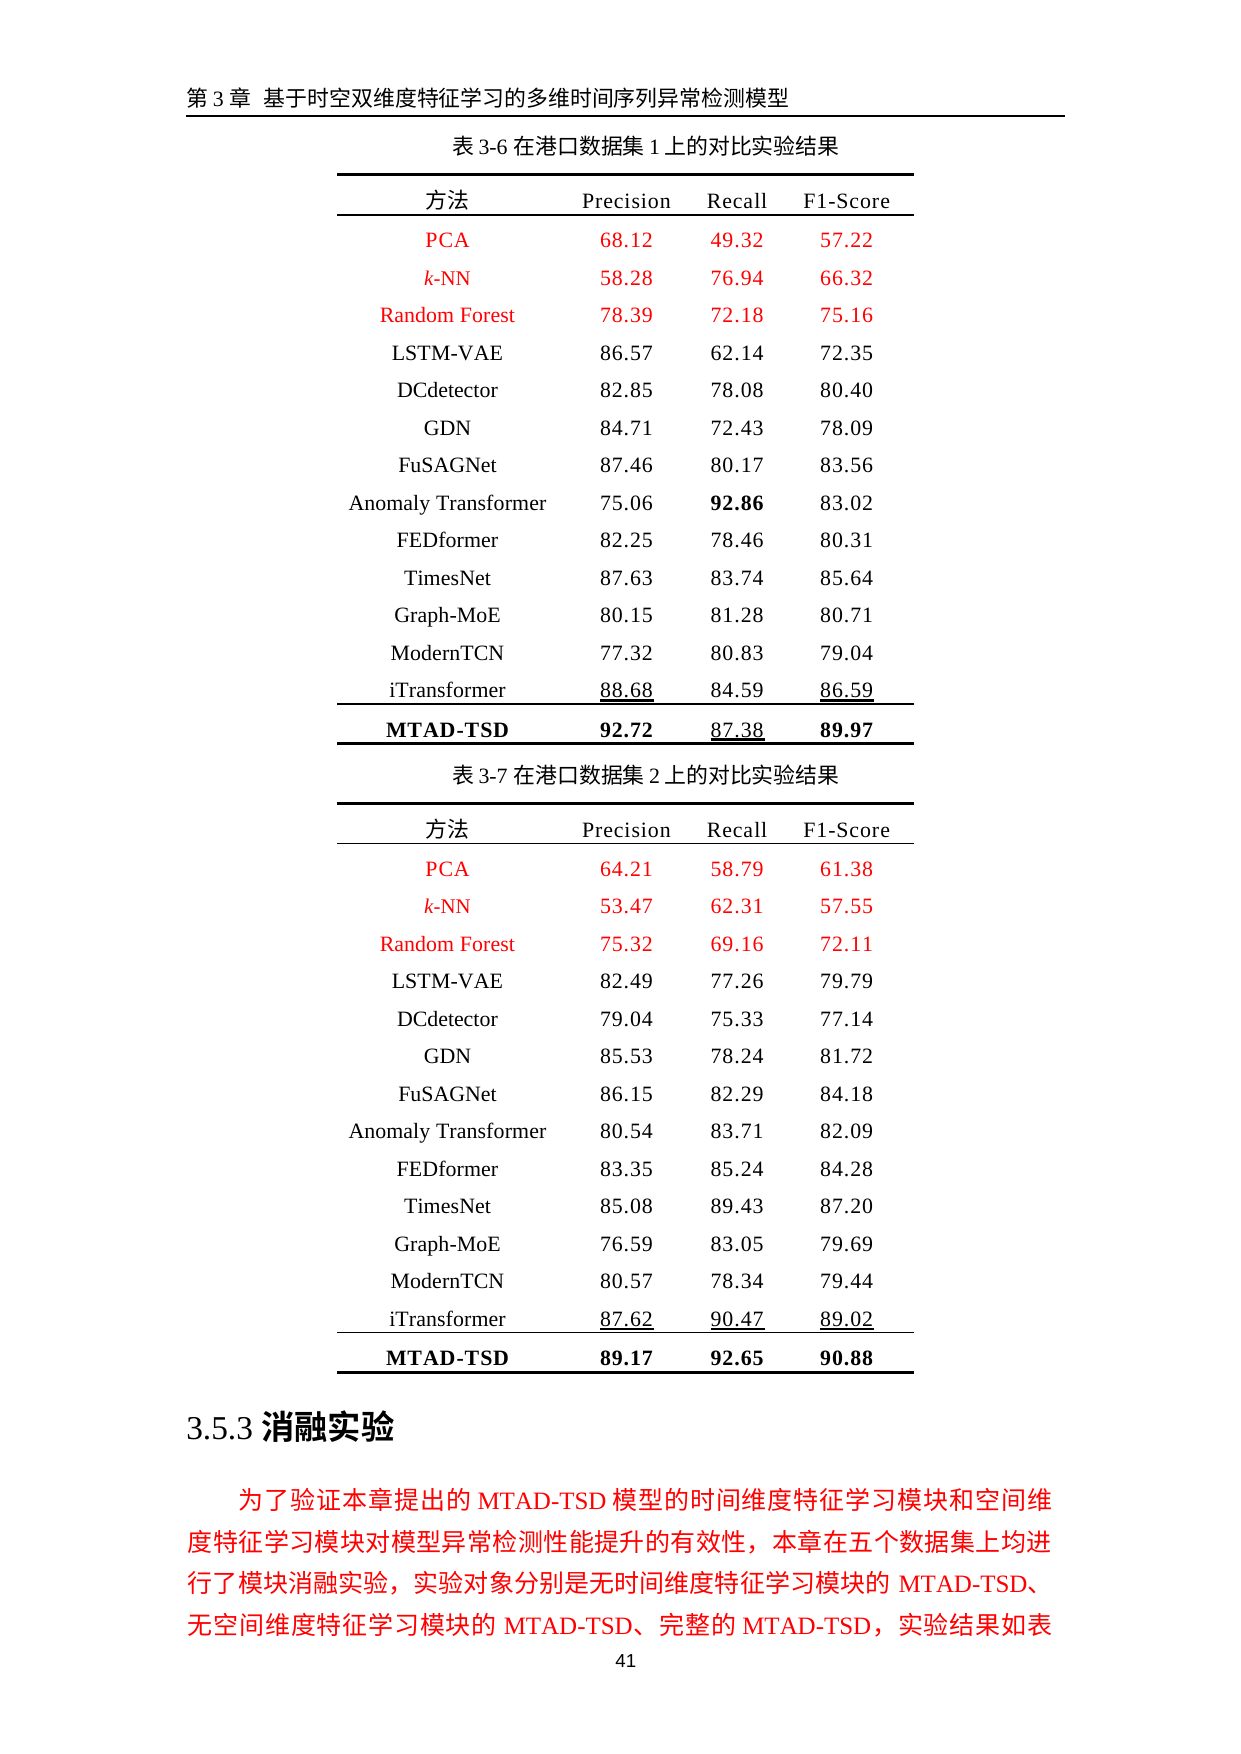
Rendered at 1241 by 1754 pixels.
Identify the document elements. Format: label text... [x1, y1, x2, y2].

table_cell Graph-MoE [337, 590, 570, 628]
table_cell Graph-MoE [337, 1219, 570, 1256]
table_cell 86.57 [570, 328, 695, 365]
table_cell 83.56 [791, 440, 914, 478]
table_cell 87.63 [570, 553, 695, 590]
table_cell 82.09 [791, 1106, 914, 1144]
table_cell 79.69 [791, 1219, 914, 1256]
table_cell TimesNet [337, 1181, 570, 1219]
table_cell FEDformer [337, 515, 570, 553]
table_cell 81.72 [791, 1031, 914, 1069]
table_cell ModernTCN [337, 628, 570, 665]
table_header 方法 [337, 805, 570, 842]
table_cell 83.35 [570, 1144, 695, 1181]
table_cell 92.86 [695, 478, 791, 515]
table_cell DCdetector [337, 365, 570, 403]
table_cell 89.97 [791, 705, 914, 742]
table_cell k-NN [337, 253, 570, 290]
table_cell 76.94 [695, 253, 791, 290]
table_cell FuSAGNet [337, 440, 570, 478]
table_cell 79.44 [791, 1256, 914, 1294]
table_cell 75.33 [695, 994, 791, 1031]
table_cell DCdetector [337, 994, 570, 1031]
table_cell 87.46 [570, 440, 695, 478]
table_cell 89.02 [791, 1294, 914, 1331]
table_cell LSTM-VAE [337, 956, 570, 994]
table_cell 83.74 [695, 553, 791, 590]
table_cell 83.71 [695, 1106, 791, 1144]
table_cell 80.15 [570, 590, 695, 628]
table_cell 84.28 [791, 1144, 914, 1181]
table_cell 83.05 [695, 1219, 791, 1256]
table_cell FEDformer [337, 1144, 570, 1181]
table_header Precision [570, 805, 695, 842]
table_cell Anomaly Transformer [337, 1106, 570, 1144]
table_cell 80.31 [791, 515, 914, 553]
table_cell 85.53 [570, 1031, 695, 1069]
table_cell 75.32 [570, 919, 695, 956]
table_cell 72.11 [791, 919, 914, 956]
table_cell 87.20 [791, 1181, 914, 1219]
table_cell 82.25 [570, 515, 695, 553]
table_cell 64.21 [570, 844, 695, 881]
table_cell MTAD-TSD [337, 1333, 570, 1371]
table_cell MTAD-TSD [337, 705, 570, 742]
table_cell 83.02 [791, 478, 914, 515]
table_cell 76.59 [570, 1219, 695, 1256]
table_cell 75.06 [570, 478, 695, 515]
table_cell 92.72 [570, 705, 695, 742]
table_cell GDN [337, 1031, 570, 1069]
table_header F1-Score [791, 176, 914, 214]
table_cell 82.49 [570, 956, 695, 994]
table_cell 80.40 [791, 365, 914, 403]
table_cell 84.59 [695, 665, 791, 703]
table_cell 80.57 [570, 1256, 695, 1294]
table_header Precision [570, 176, 695, 214]
table_cell 57.22 [791, 216, 914, 253]
table_header Recall [695, 176, 791, 214]
table_cell 77.32 [570, 628, 695, 665]
table_cell 72.43 [695, 403, 791, 440]
table_cell 75.16 [791, 290, 914, 328]
table_cell 53.47 [570, 881, 695, 919]
table_cell iTransformer [337, 1294, 570, 1331]
table_cell 80.54 [570, 1106, 695, 1144]
table_cell PCA [337, 844, 570, 881]
table_cell 86.59 [791, 665, 914, 703]
table_cell 77.14 [791, 994, 914, 1031]
table_header 方法 [337, 176, 570, 214]
table_cell 84.71 [570, 403, 695, 440]
table_cell 78.46 [695, 515, 791, 553]
table_header Recall [695, 805, 791, 842]
table_cell 80.17 [695, 440, 791, 478]
table_cell 90.47 [695, 1294, 791, 1331]
table_cell 68.12 [570, 216, 695, 253]
table_cell PCA [337, 216, 570, 253]
table_cell ModernTCN [337, 1256, 570, 1294]
table_cell 58.79 [695, 844, 791, 881]
table_cell iTransformer [337, 665, 570, 703]
table_cell 78.34 [695, 1256, 791, 1294]
table_cell 57.55 [791, 881, 914, 919]
table_cell 72.18 [695, 290, 791, 328]
table_cell 79.04 [570, 994, 695, 1031]
table_cell 92.65 [695, 1333, 791, 1371]
table_cell 82.85 [570, 365, 695, 403]
table_cell 62.31 [695, 881, 791, 919]
table_cell 86.15 [570, 1069, 695, 1106]
table_cell Anomaly Transformer [337, 478, 570, 515]
table_cell 85.64 [791, 553, 914, 590]
table_cell 61.38 [791, 844, 914, 881]
table_cell 89.17 [570, 1333, 695, 1371]
table_cell 62.14 [695, 328, 791, 365]
subtitle 消融实验 [186, 1401, 1065, 1449]
table_cell 84.18 [791, 1069, 914, 1106]
table_cell FuSAGNet [337, 1069, 570, 1106]
table_cell k-NN [337, 881, 570, 919]
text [188, 1476, 1053, 1643]
table_cell 88.68 [570, 665, 695, 703]
table_cell 49.32 [695, 216, 791, 253]
table_cell LSTM-VAE [337, 328, 570, 365]
table_cell 78.24 [695, 1031, 791, 1069]
table_cell 78.09 [791, 403, 914, 440]
table_cell 82.29 [695, 1069, 791, 1106]
table_cell 66.32 [791, 253, 914, 290]
table_cell 90.88 [791, 1333, 914, 1371]
table_cell Random Forest [337, 919, 570, 956]
text 表3-7 在港口数据集2上的对比实验结果 [188, 758, 1053, 789]
table_cell 80.71 [791, 590, 914, 628]
table_cell 72.35 [791, 328, 914, 365]
table_cell 87.38 [695, 705, 791, 742]
table_cell Random Forest [337, 290, 570, 328]
table_cell 58.28 [570, 253, 695, 290]
table_cell GDN [337, 403, 570, 440]
table_cell 78.39 [570, 290, 695, 328]
table_header F1-Score [791, 805, 914, 842]
table_cell 79.04 [791, 628, 914, 665]
text 表3-6 在港口数据集1上的对比实验结果 [188, 129, 1053, 161]
table_cell 80.83 [695, 628, 791, 665]
table_cell 69.16 [695, 919, 791, 956]
table_cell TimesNet [337, 553, 570, 590]
table_cell 78.08 [695, 365, 791, 403]
table_cell 89.43 [695, 1181, 791, 1219]
table_cell 85.08 [570, 1181, 695, 1219]
table_cell 85.24 [695, 1144, 791, 1181]
table_cell 81.28 [695, 590, 791, 628]
table_cell 87.62 [570, 1294, 695, 1331]
table_cell 77.26 [695, 956, 791, 994]
table_cell 79.79 [791, 956, 914, 994]
